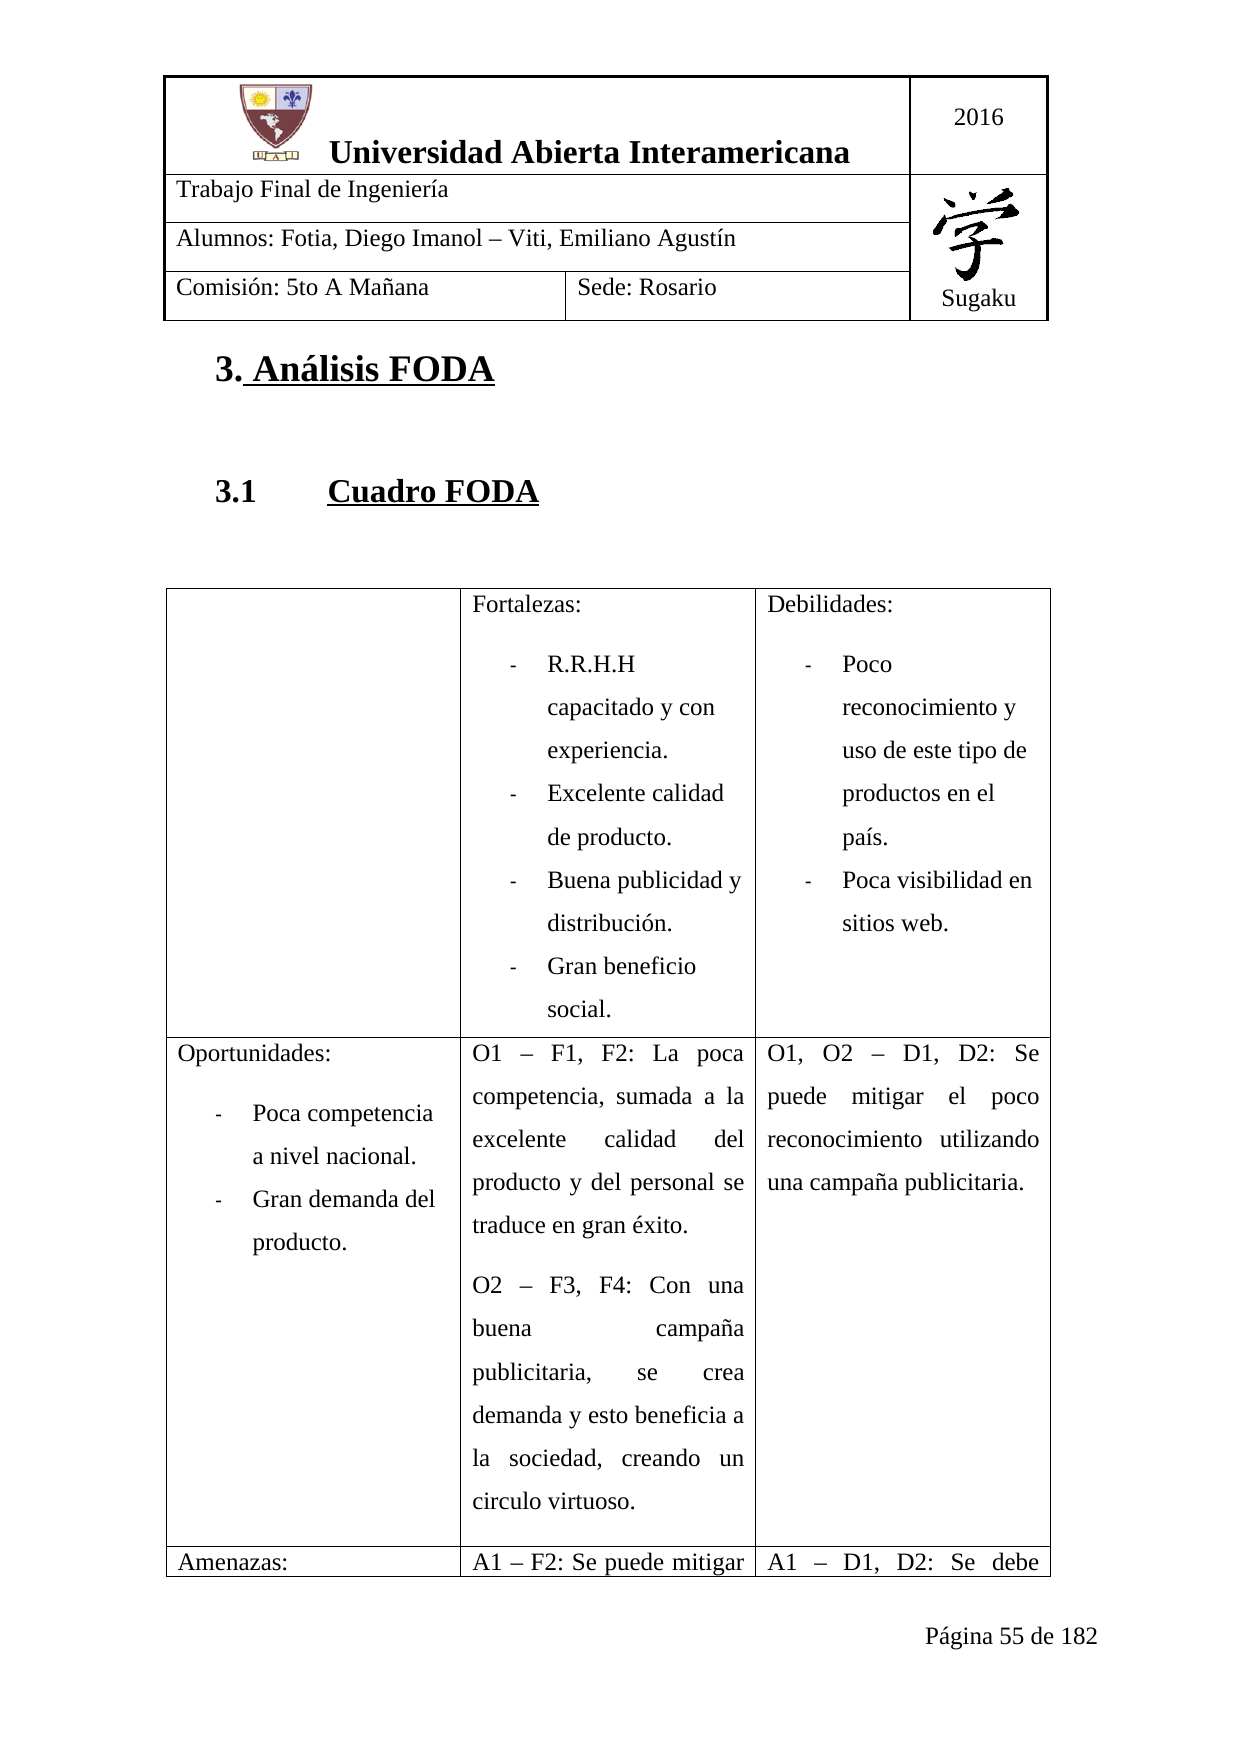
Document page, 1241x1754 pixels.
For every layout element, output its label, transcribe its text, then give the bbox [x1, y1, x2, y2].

picture [927, 181, 1030, 284]
table_cell O1 – F1, F2: La poca competencia, sumada a la excelente calidad del producto y del personal se traduce en gran éxito. O2 – F3, F4: Con una buena campaña publicitaria, se crea demanda y esto beneficia a la sociedad, creando un circulo virtuoso. [461, 1038, 755, 1546]
table_header Fortalezas: R.R.H.H capacitado y con experiencia. Excelente calidad de producto. Buena publicidad y distribución. Gran beneficio social. [461, 589, 755, 1037]
picture [223, 78, 329, 164]
subtitle Análisis FODA [215, 152, 1063, 389]
table_cell O1, O2 – D1, D2: Se puede mitigar el poco reconocimiento utilizando una campaña publicitaria. [756, 1038, 1050, 1546]
table_header Debilidades: Poco reconocimiento y uso de este tipo de productos en el país. Poca visibilidad en sitios web. [756, 589, 1050, 1037]
table_cell Oportunidades: Poca competencia a nivel nacional. Gran demanda del producto. [167, 1038, 460, 1546]
subtitle Cuadro FODA [215, 471, 1063, 509]
table_header [167, 589, 460, 1037]
